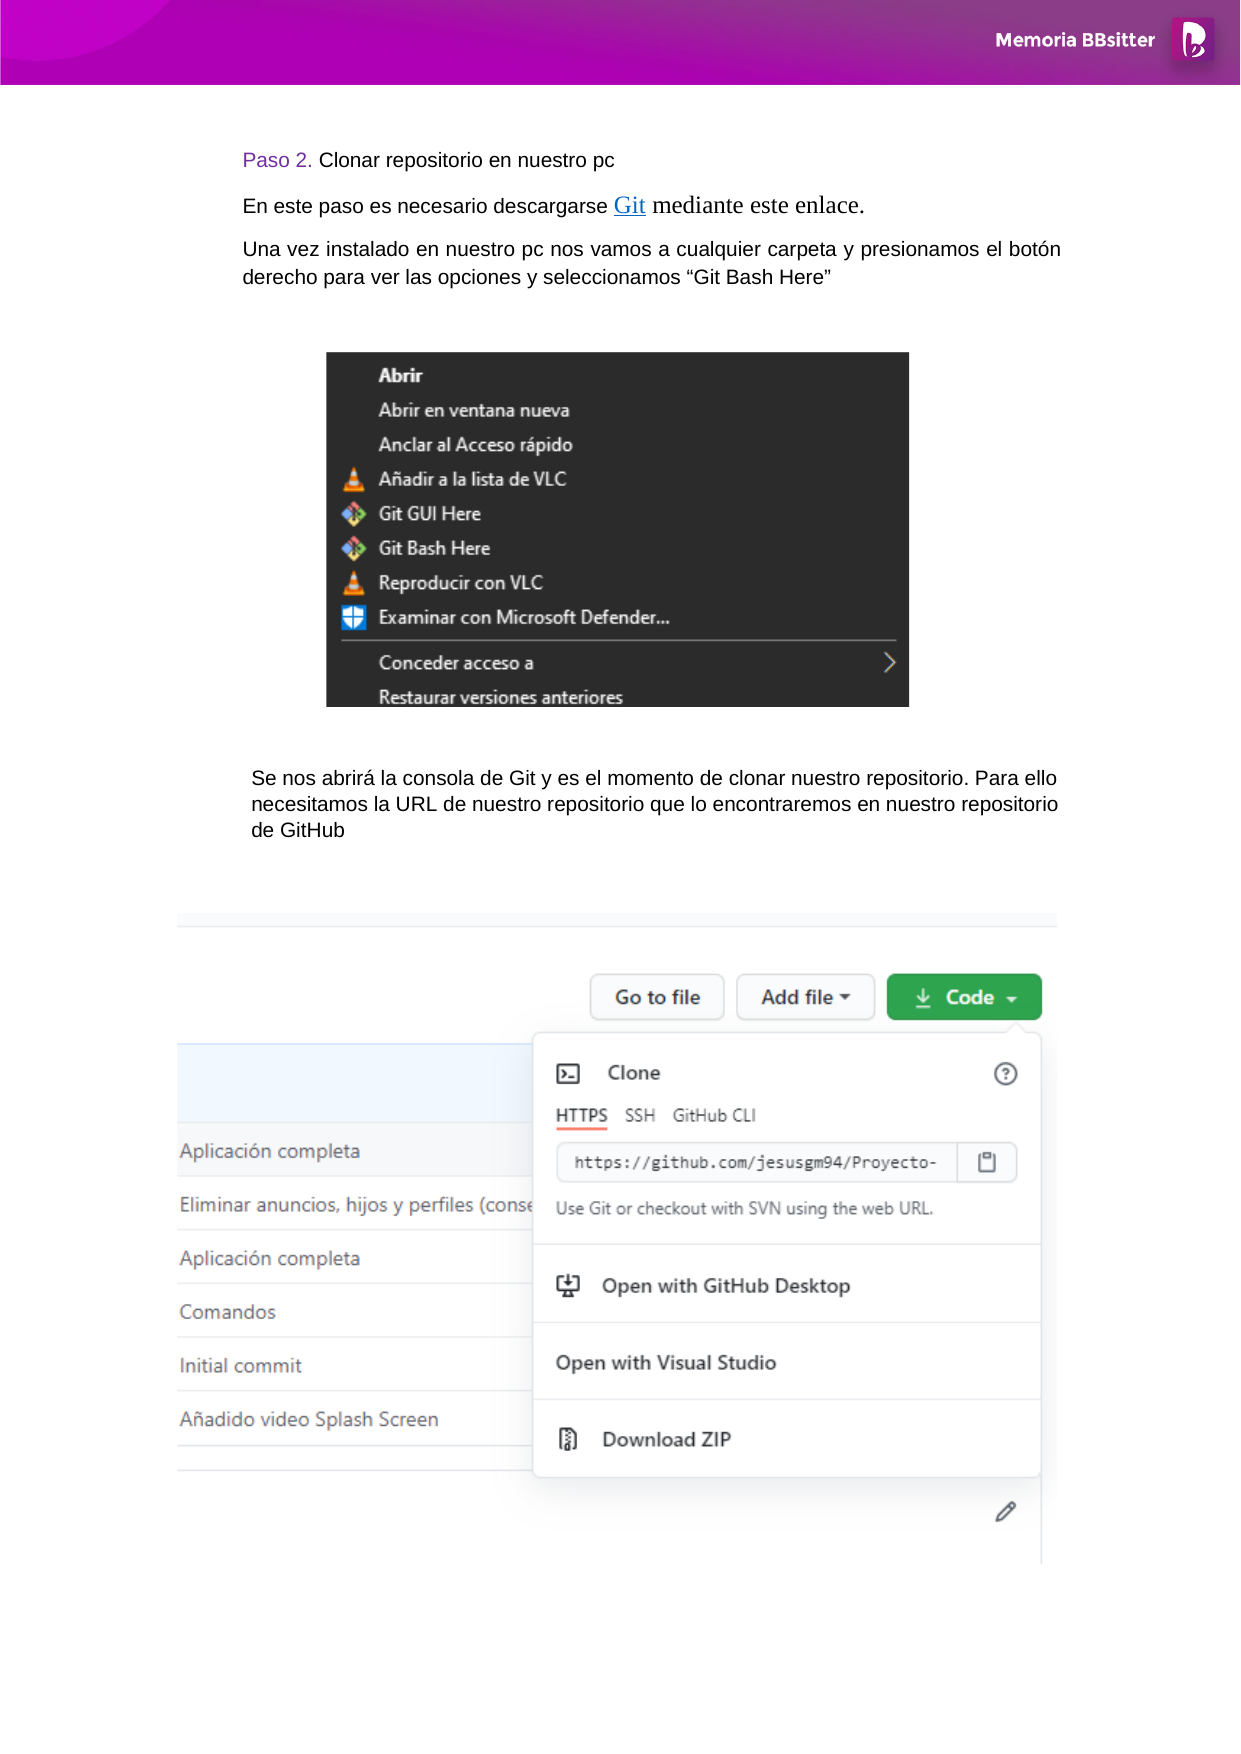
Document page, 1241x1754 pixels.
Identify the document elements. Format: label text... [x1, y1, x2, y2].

picture [0, 0, 1241, 85]
text Paso 2. Clonar repositorio en nuestro pc [242, 148, 1063, 172]
text En este paso es necesario descargarse Git mediante este enlace. [242, 190, 1063, 218]
text Una vez instalado en nuestro pc nos vamos a cualquier carpeta y presionamos el botón derecho para ver las opciones y seleccionamos “Git Bash Here” [242, 237, 1063, 289]
text Se nos abrirá la consola de Git y es el momento de clonar nuestro repositorio. Para ello necesitamos la URL de nuestro repositorio que lo encontraremos en nuestro repositorio de GitHub [251, 766, 1063, 842]
picture [177, 913, 1058, 1564]
picture [326, 352, 910, 707]
